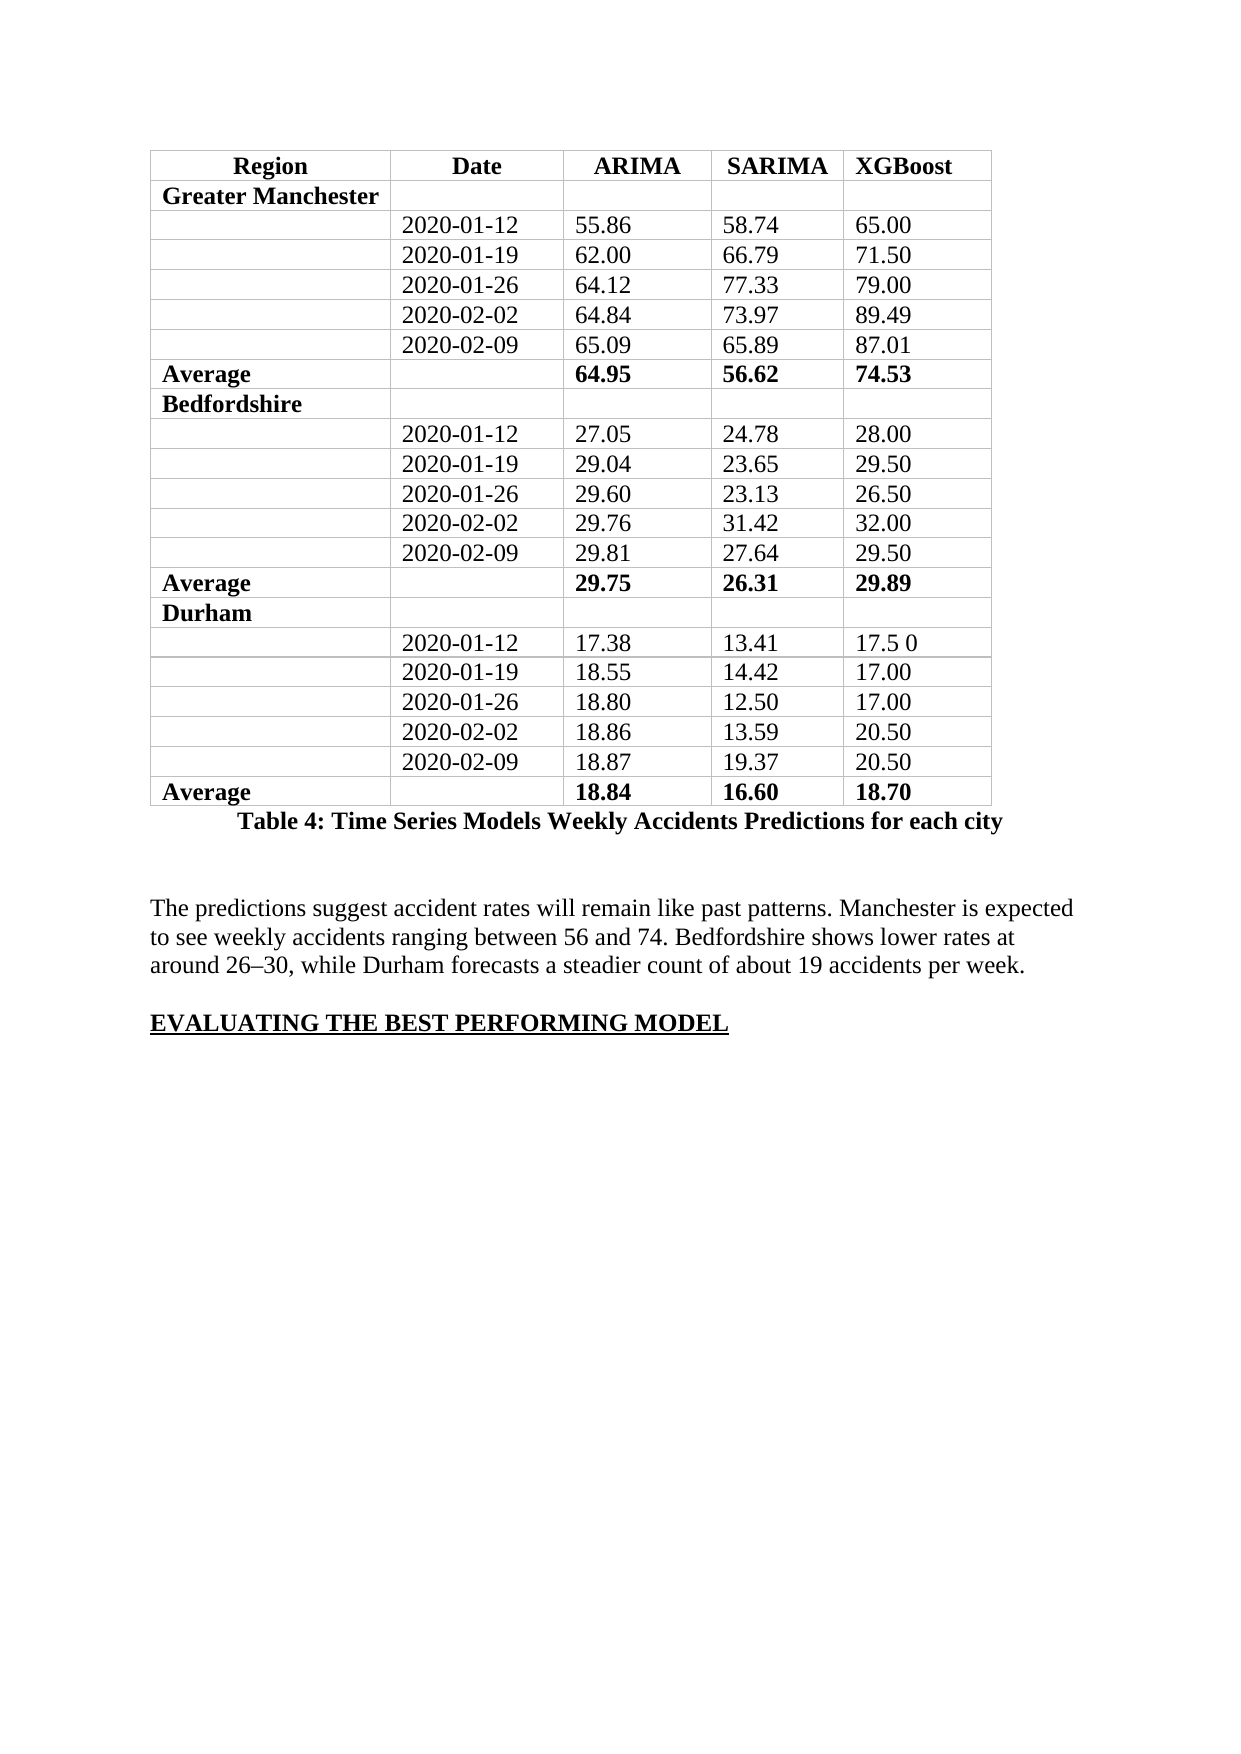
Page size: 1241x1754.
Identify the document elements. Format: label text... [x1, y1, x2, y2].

table_cell 62.00 [564, 240, 711, 269]
table_header XGBoost [844, 151, 991, 180]
table_cell 23.13 [712, 479, 843, 507]
table_cell 18.70 [844, 777, 991, 805]
table_cell [391, 598, 563, 627]
table_cell 64.84 [564, 300, 711, 329]
table_cell Average [151, 777, 390, 805]
table_cell 18.87 [564, 747, 711, 776]
table_cell 13.41 [712, 628, 843, 656]
table_cell 65.00 [844, 211, 991, 239]
table_cell 13.59 [712, 717, 843, 746]
table_cell 87.01 [844, 330, 991, 358]
table_cell 29.81 [564, 538, 711, 567]
table_cell [712, 598, 843, 627]
table_cell 27.64 [712, 538, 843, 567]
table_cell 66.79 [712, 240, 843, 269]
table_cell [151, 658, 390, 686]
table_cell [151, 419, 390, 448]
table_cell 2020-01-26 [391, 270, 563, 299]
table_cell 64.95 [564, 360, 711, 388]
table_cell 24.78 [712, 419, 843, 448]
table_cell [564, 181, 711, 209]
table_cell [712, 389, 843, 418]
table_cell [712, 181, 843, 209]
text EVALUATING THE BEST PERFORMING MODEL [150, 1008, 1090, 1037]
table_header Date [391, 151, 563, 180]
table_cell 29.75 [564, 568, 711, 597]
table_cell 2020-02-02 [391, 300, 563, 329]
text The predictions suggest accident rates will remain like past patterns. Manchester is expected to see weekly accidents ranging between 56 and 74. Bedfordshire shows lower rates at around 26–30, while Durham forecasts a steadier count of about 19 accidents per week. [150, 893, 1090, 979]
table_cell 20.50 [844, 717, 991, 746]
table_cell Average [151, 568, 390, 597]
text Table 4: Time Series Models Weekly Accidents Predictions for each city [150, 806, 1090, 835]
table_cell [151, 479, 390, 507]
table_cell 2020-02-02 [391, 717, 563, 746]
table_cell 77.33 [712, 270, 843, 299]
table_cell 19.37 [712, 747, 843, 776]
table_cell 18.80 [564, 687, 711, 716]
table_cell [391, 360, 563, 388]
table_cell 26.31 [712, 568, 843, 597]
table_cell 56.62 [712, 360, 843, 388]
table_cell 2020-01-12 [391, 628, 563, 656]
table_cell 2020-01-12 [391, 211, 563, 239]
table_cell 55.86 [564, 211, 711, 239]
table_cell 2020-02-09 [391, 330, 563, 358]
table_cell Bedfordshire [151, 389, 390, 418]
table_header Region [151, 151, 390, 180]
table_cell 20.50 [844, 747, 991, 776]
table_cell 2020-01-26 [391, 687, 563, 716]
table_cell 32.00 [844, 509, 991, 537]
table_cell [151, 330, 390, 358]
table_cell 29.60 [564, 479, 711, 507]
table_cell 29.76 [564, 509, 711, 537]
table_cell 16.60 [712, 777, 843, 805]
table_cell 74.53 [844, 360, 991, 388]
table_cell [844, 598, 991, 627]
table_cell 12.50 [712, 687, 843, 716]
table_cell 89.49 [844, 300, 991, 329]
table_cell Durham [151, 598, 390, 627]
table_cell [151, 628, 390, 656]
table_cell [564, 389, 711, 418]
table_cell 2020-02-02 [391, 509, 563, 537]
table_cell 18.86 [564, 717, 711, 746]
table_cell 2020-01-19 [391, 449, 563, 478]
table_cell [151, 449, 390, 478]
table_cell 18.84 [564, 777, 711, 805]
table_cell 2020-01-12 [391, 419, 563, 448]
table_cell 17.00 [844, 687, 991, 716]
table_cell 64.12 [564, 270, 711, 299]
table_cell 2020-02-09 [391, 538, 563, 567]
table_cell 71.50 [844, 240, 991, 269]
table_cell [151, 687, 390, 716]
table_cell 17.5 0 [844, 628, 991, 656]
table_cell 2020-01-19 [391, 658, 563, 686]
table_cell 14.42 [712, 658, 843, 686]
table_cell 23.65 [712, 449, 843, 478]
table_cell [151, 240, 390, 269]
table_cell [151, 211, 390, 239]
table_header SARIMA [712, 151, 843, 180]
table_cell [151, 717, 390, 746]
table_header ARIMA [564, 151, 711, 180]
table_cell 58.74 [712, 211, 843, 239]
table_cell [391, 568, 563, 597]
table_cell 29.89 [844, 568, 991, 597]
table_cell 28.00 [844, 419, 991, 448]
table_cell Average [151, 360, 390, 388]
table_cell [844, 181, 991, 209]
table_cell 2020-01-19 [391, 240, 563, 269]
table_cell 17.00 [844, 658, 991, 686]
table_cell [391, 389, 563, 418]
table_cell [151, 747, 390, 776]
table_cell [391, 181, 563, 209]
table_cell 18.55 [564, 658, 711, 686]
table_cell 79.00 [844, 270, 991, 299]
table_cell 73.97 [712, 300, 843, 329]
table_cell [844, 389, 991, 418]
table_cell 29.50 [844, 538, 991, 567]
table_cell [564, 598, 711, 627]
table_cell [151, 270, 390, 299]
table_cell 26.50 [844, 479, 991, 507]
table_cell [391, 777, 563, 805]
table_cell 2020-02-09 [391, 747, 563, 776]
table_cell 29.50 [844, 449, 991, 478]
table_cell [151, 300, 390, 329]
table_cell 27.05 [564, 419, 711, 448]
table_cell 31.42 [712, 509, 843, 537]
table_cell 17.38 [564, 628, 711, 656]
table_cell [151, 509, 390, 537]
table_cell 65.89 [712, 330, 843, 358]
table_cell 2020-01-26 [391, 479, 563, 507]
table_cell 29.04 [564, 449, 711, 478]
table_cell 65.09 [564, 330, 711, 358]
table_cell [151, 538, 390, 567]
table_cell Greater Manchester [151, 181, 390, 209]
